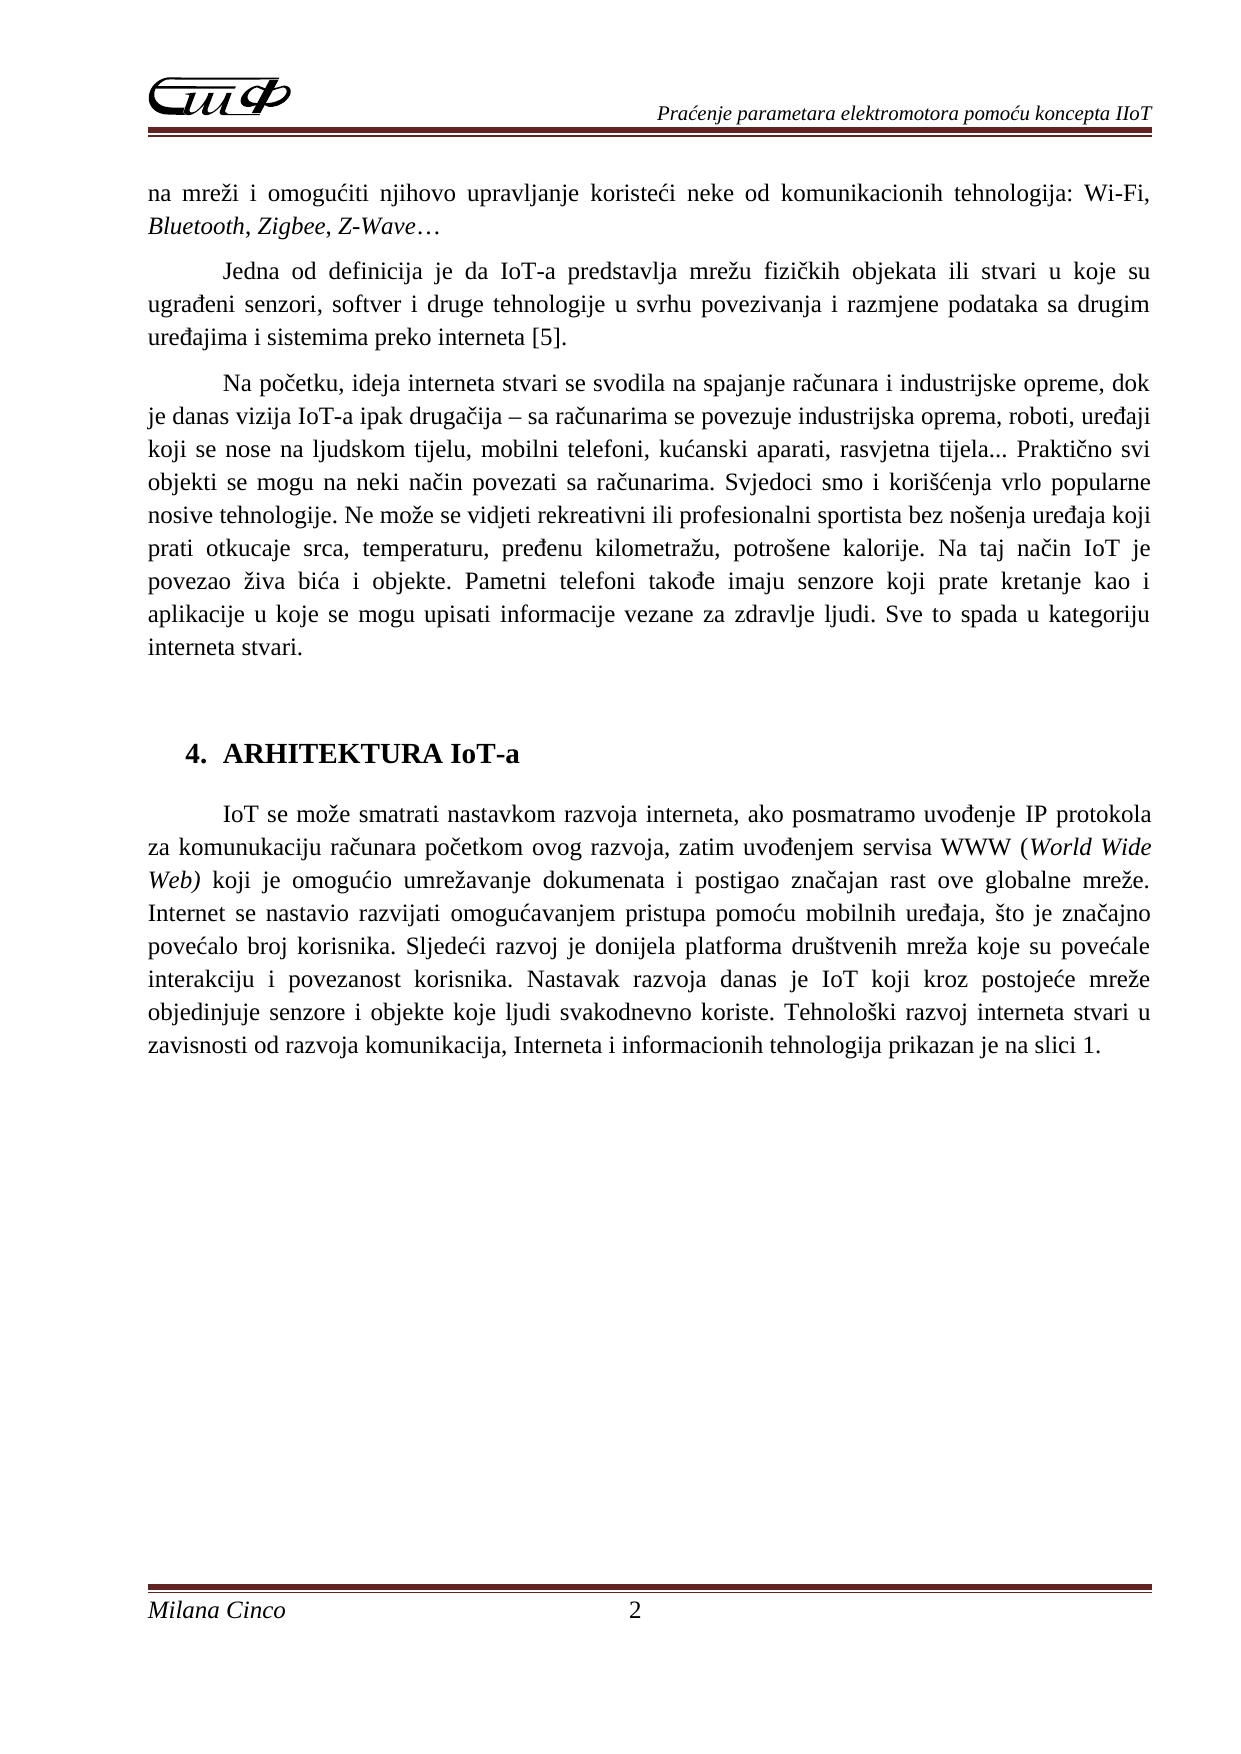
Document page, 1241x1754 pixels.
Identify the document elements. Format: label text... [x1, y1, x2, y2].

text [148, 178, 1152, 240]
text IoT se može smatrati nastavkom razvoja interneta, ako posmatramo uvođenje IP protokola za komunukaciju računara početkom ovog razvoja, zatim uvođenjem servisa WWW (World Wide Web) koji je omogućio umrežavanje dokumenata i postigao značajan rast ove globalne mreže. Internet se nastavio razvijati omogućavanjem pristupa pomoću mobilnih uređaja, što je značajno povećalo broj korisnika. Sljedeći razvoj je donijela platforma društvenih mreža koje su povećale interakciju i povezanost korisnika. Nastavak razvoja danas je IoT koji kroz postojeće mreže objedinjuje senzore i objekte koje ljudi svakodnevno koriste. Tehnološki razvoj interneta stvari u zavisnosti od razvoja komunikacija, Interneta i informacionih tehnologija prikazan je na slici 1. [148, 799, 1152, 1059]
text Na početku, ideja interneta stvari se svodila na spajanje računara i industrijske opreme, dok je danas vizija IoT-a ipak drugačija – sa računarima se povezuje industrijska oprema, roboti, uređaji koji se nose na ljudskom tijelu, mobilni telefoni, kućanski aparati, rasvjetna tijela... Praktično svi objekti se mogu na neki način povezati sa računarima. Svjedoci smo i korišćenja vrlo popularne nosive tehnologije. Ne može se vidjeti rekreativni ili profesionalni sportista bez nošenja uređaja koji prati otkucaje srca, temperaturu, pređenu kilometražu, potrošene kalorije. Na taj način IoT je povezao živa bića i objekte. Pametni telefoni takođe imaju senzore koji prate kretanje kao i aplikacije u koje se mogu upisati informacije vezane za zdravlje ljudi. Sve to spada u kategoriju interneta stvari. [148, 368, 1152, 661]
text Jedna od definicija je da IoT-a predstavlja mrežu fizičkih objekata ili stvari u koje su ugrađeni senzori, softver i druge tehnologije u svrhu povezivanja i razmjene podataka sa drugim uređajima i sistemima preko interneta . [148, 256, 1152, 351]
subtitle ARHITEKTURA IoT-a [185, 736, 1152, 769]
